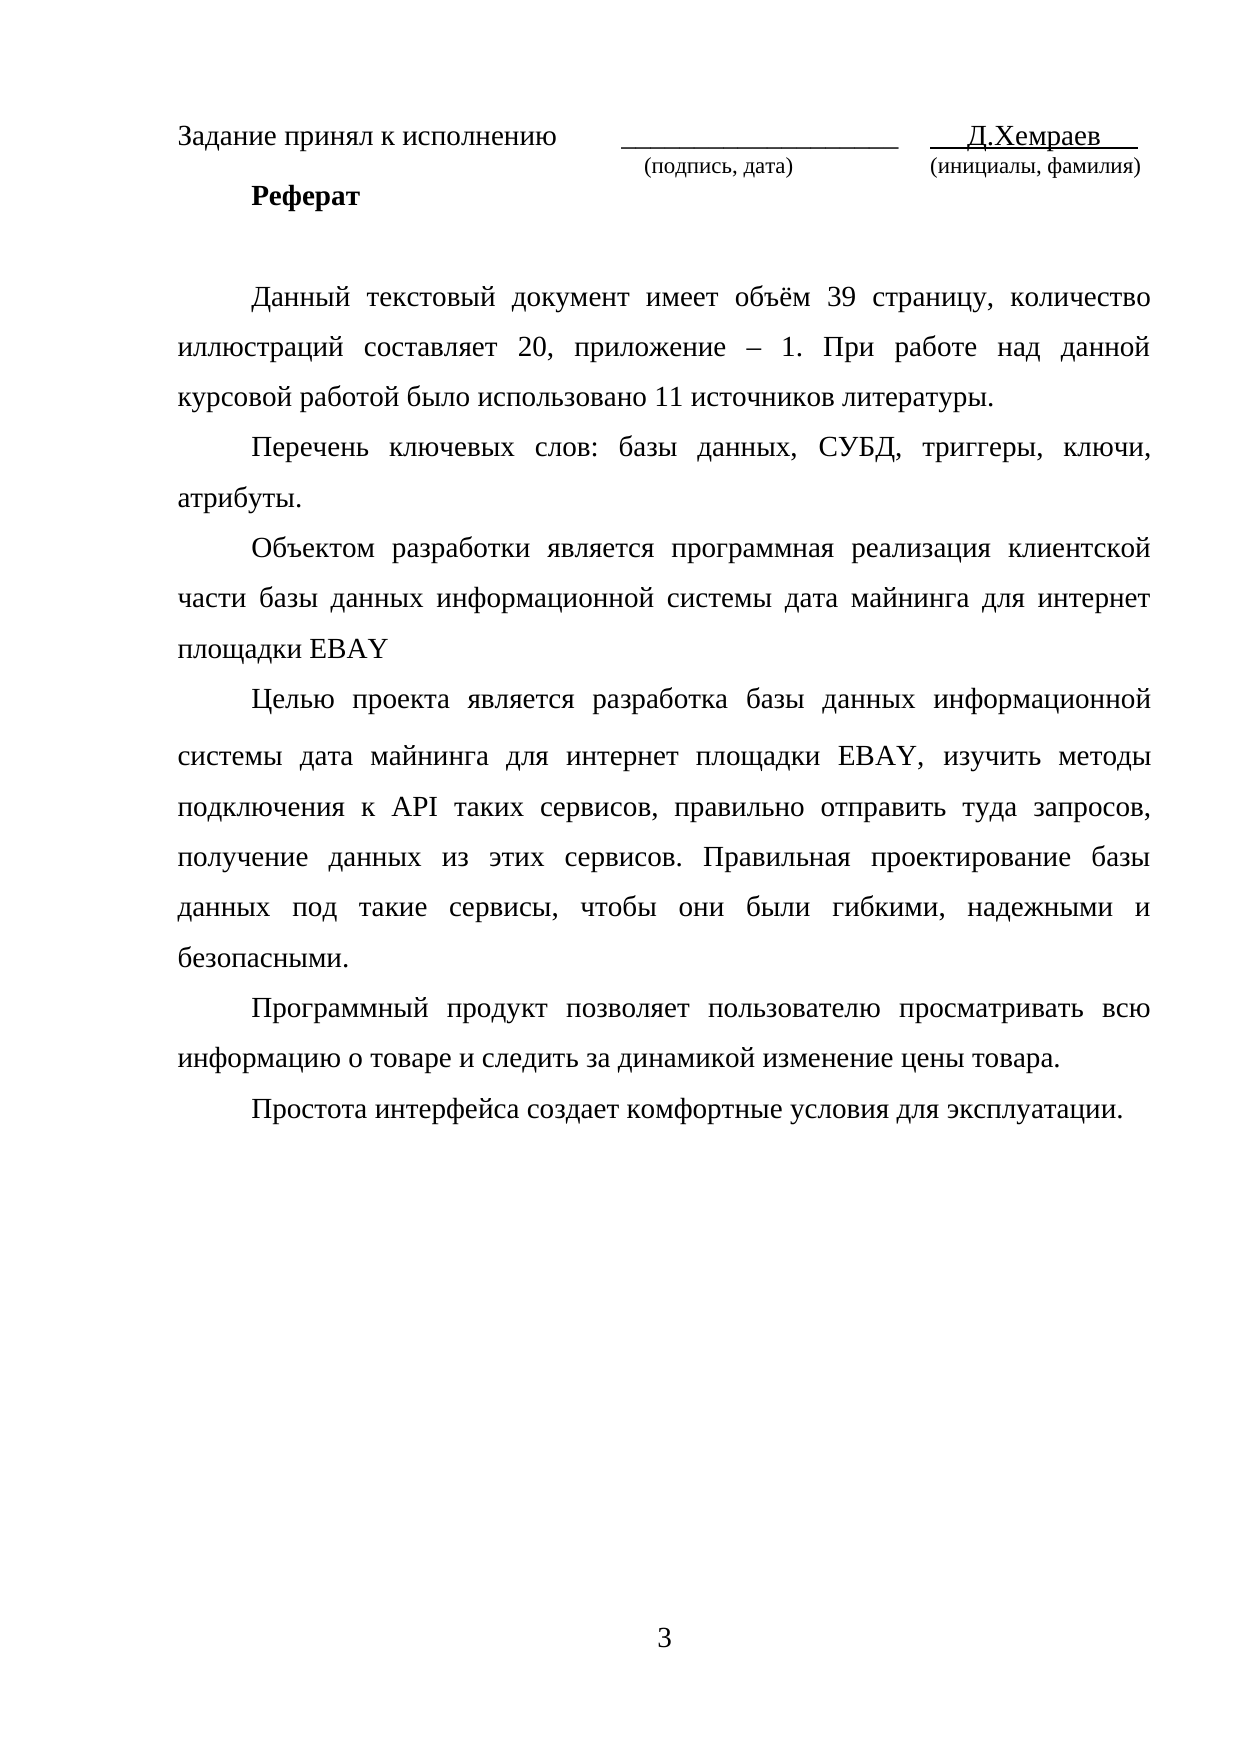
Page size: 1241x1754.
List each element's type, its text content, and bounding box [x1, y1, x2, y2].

text Объектом разработки является программная реализация клиентской части базы данных информационной системы дата майнинга для интернет площадки EBAY [177, 530, 1152, 664]
text Простота интерфейса создает комфортные условия для эксплуатации. [177, 1091, 1152, 1124]
text Данный текстовый документ имеет объём 39 страницу, количество иллюстраций составляет 20, приложение – 1. При работе над данной курсовой работой было использовано 11 источников литературы. [177, 279, 1152, 413]
text Программный продукт позволяет пользователю просматривать всю информацию о товаре и следить за динамикой изменение цены товара. [177, 990, 1152, 1074]
text Задание принял к исполнению ___________________ Д.Хемраев (подпись, дата) (инициалы, фамилия) [177, 118, 1152, 178]
text Перечень ключевых слов: базы данных, СУБД, триггеры, ключи, атрибуты. [177, 429, 1152, 513]
text Реферат [177, 178, 1152, 212]
text Целью проекта является разработка базы данных информационной системы дата майнинга для интернет площадки EBAY, изучить методы подключения к API таких сервисов, правильно отправить туда запросов, получение данных из этих сервисов. Правильная проектирование базы данных под такие сервисы, чтобы они были гибкими, надежными и безопасными. [177, 681, 1152, 973]
